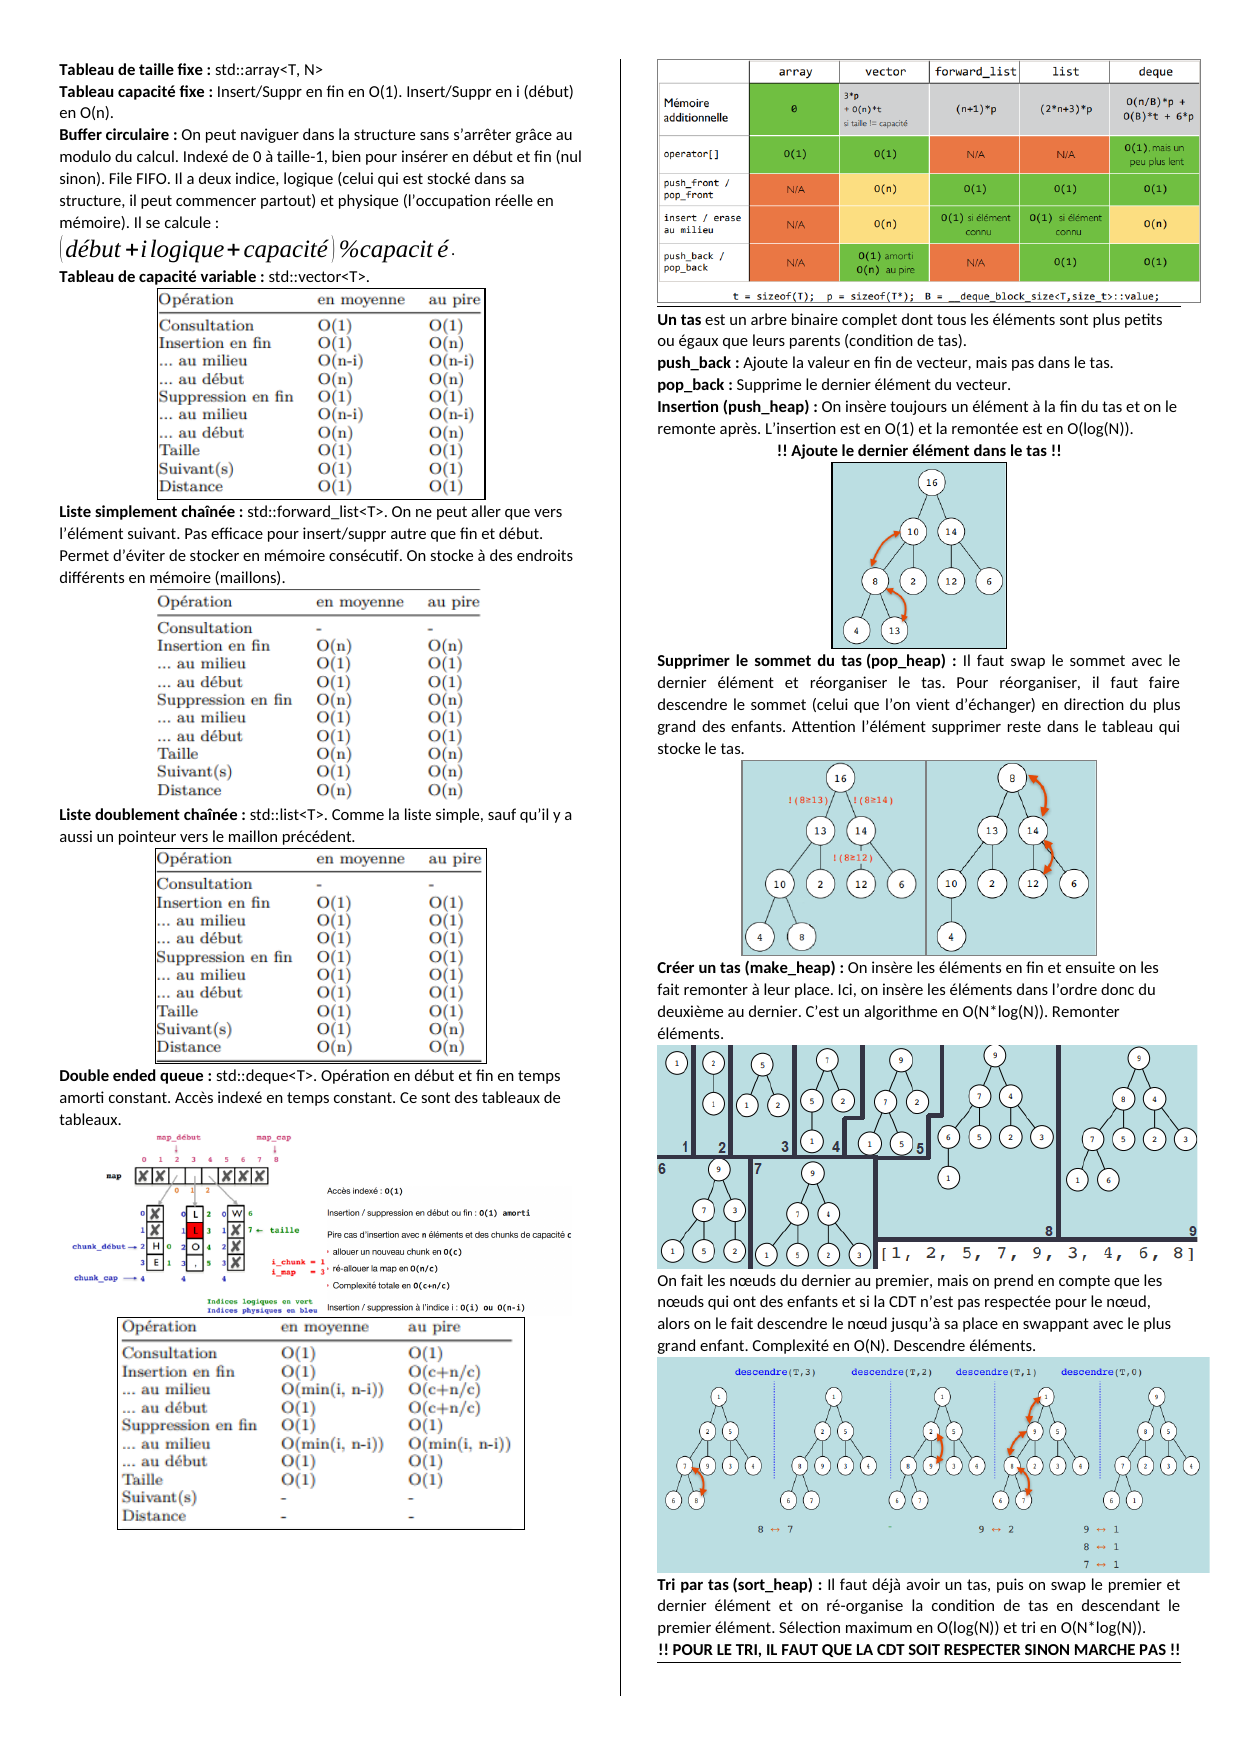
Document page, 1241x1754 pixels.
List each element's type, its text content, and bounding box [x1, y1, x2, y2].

text Tableau de capacité variable : std::vector<T>. [59, 266, 583, 287]
picture [118, 1318, 524, 1529]
text Tri par tas (sort_heap) : Il faut déjà avoir un tas, puis on swap le premier et dernier élément et on ré-organise la condition de tas en descendant le premier élément. Sélection maximum en O(log(N)) et tri en O(N*log(N)). [657, 1574, 1181, 1638]
text push_back : Ajoute la valeur en fin de vecteur, mais pas dans le tas. [657, 352, 1181, 373]
text !! Ajoute le dernier élément dans le tas !! [657, 440, 1181, 460]
picture [70, 1131, 573, 1316]
text On fait les nœuds du dernier au premier, mais on prend en compte que les nœuds qui ont des enfants et si la CDT n’est pas respectée pour le nœud, alors on le fait descendre le nœud jusqu’à sa place en swappant avec le plus grand enfant. Complexité en O(N). Descendre éléments. [657, 1270, 1181, 1356]
text Liste doublement chaînée : std::list<T>. Comme la liste simple, sauf qu’il y a aussi un pointeur vers le maillon précédent. [59, 804, 583, 846]
text Tableau capacité fixe : Insert/Suppr en fin en O(1). Insert/Suppr en i (début) en O(n). [59, 81, 583, 123]
text pop_back : Supprime le dernier élément du vecteur. [657, 374, 1181, 395]
text Liste simplement chaînée : std::forward_list<T>. On ne peut aller que vers l’élément suivant. Pas efficace pour insert/suppr autre que fin et début. Permet d’éviter de stocker en mémoire consécutif. On stocke à des endroits différents en mémoire (maillons). [59, 502, 583, 588]
picture [158, 289, 484, 499]
picture [927, 761, 1096, 955]
text Créer un tas (make_heap) : On insère les éléments en fin et ensuite on les fait remonter à leur place. Ici, on insère les éléments dans l’ordre donc du deuxième au dernier. C’est un algorithme en O(N*log(N)). Remonter éléments. [657, 957, 1181, 1043]
picture [833, 463, 1006, 648]
text Buffer circulaire : On peut naviguer dans la structure sans s’arrêter grâce au modulo du calcul. Indexé de 0 à taille-1, bien pour insérer en début et fin (nul sinon). File FIFO. Il a deux indice, logique (celui qui est stocké dans sa structure, il peut commencer partout) et physique (l’occupation réelle en mémoire). Il se calcule : . [59, 125, 583, 265]
picture [156, 589, 486, 803]
text Tableau de taille fixe : std::array<T, N> [59, 59, 583, 79]
picture [156, 849, 486, 1063]
picture [658, 60, 1200, 302]
text Double ended queue : std::deque<T>. Opération en début et fin en temps amorti constant. Accès indexé en temps constant. Ce sont des tableaux de tableaux. [59, 1066, 583, 1130]
text Un tas est un arbre binaire complet dont tous les éléments sont plus petits ou égaux que leurs parents (condition de tas). [657, 309, 1181, 351]
text Supprimer le sommet du tas (pop_heap) : Il faut swap le sommet avec le dernier élément et réorganiser le tas. Pour réorganiser, il faut faire descendre le sommet (celui que l’on vient d’échanger) en direction du plus grand des enfants. Attention l’élément supprimer reste dans le tableau qui stocke le tas. [657, 650, 1181, 758]
picture [657, 1045, 1198, 1269]
text !! POUR LE TRI, IL FAUT QUE LA CDT SOIT RESPECTER SINON MARCHE PAS !! [657, 1639, 1181, 1662]
picture [657, 1357, 1210, 1573]
picture [743, 761, 925, 955]
text Insertion (push_heap) : On insère toujours un élément à la fin du tas et on le remonte après. L’insertion est en O(1) et la remontée est en O(log(N)). [657, 396, 1181, 438]
